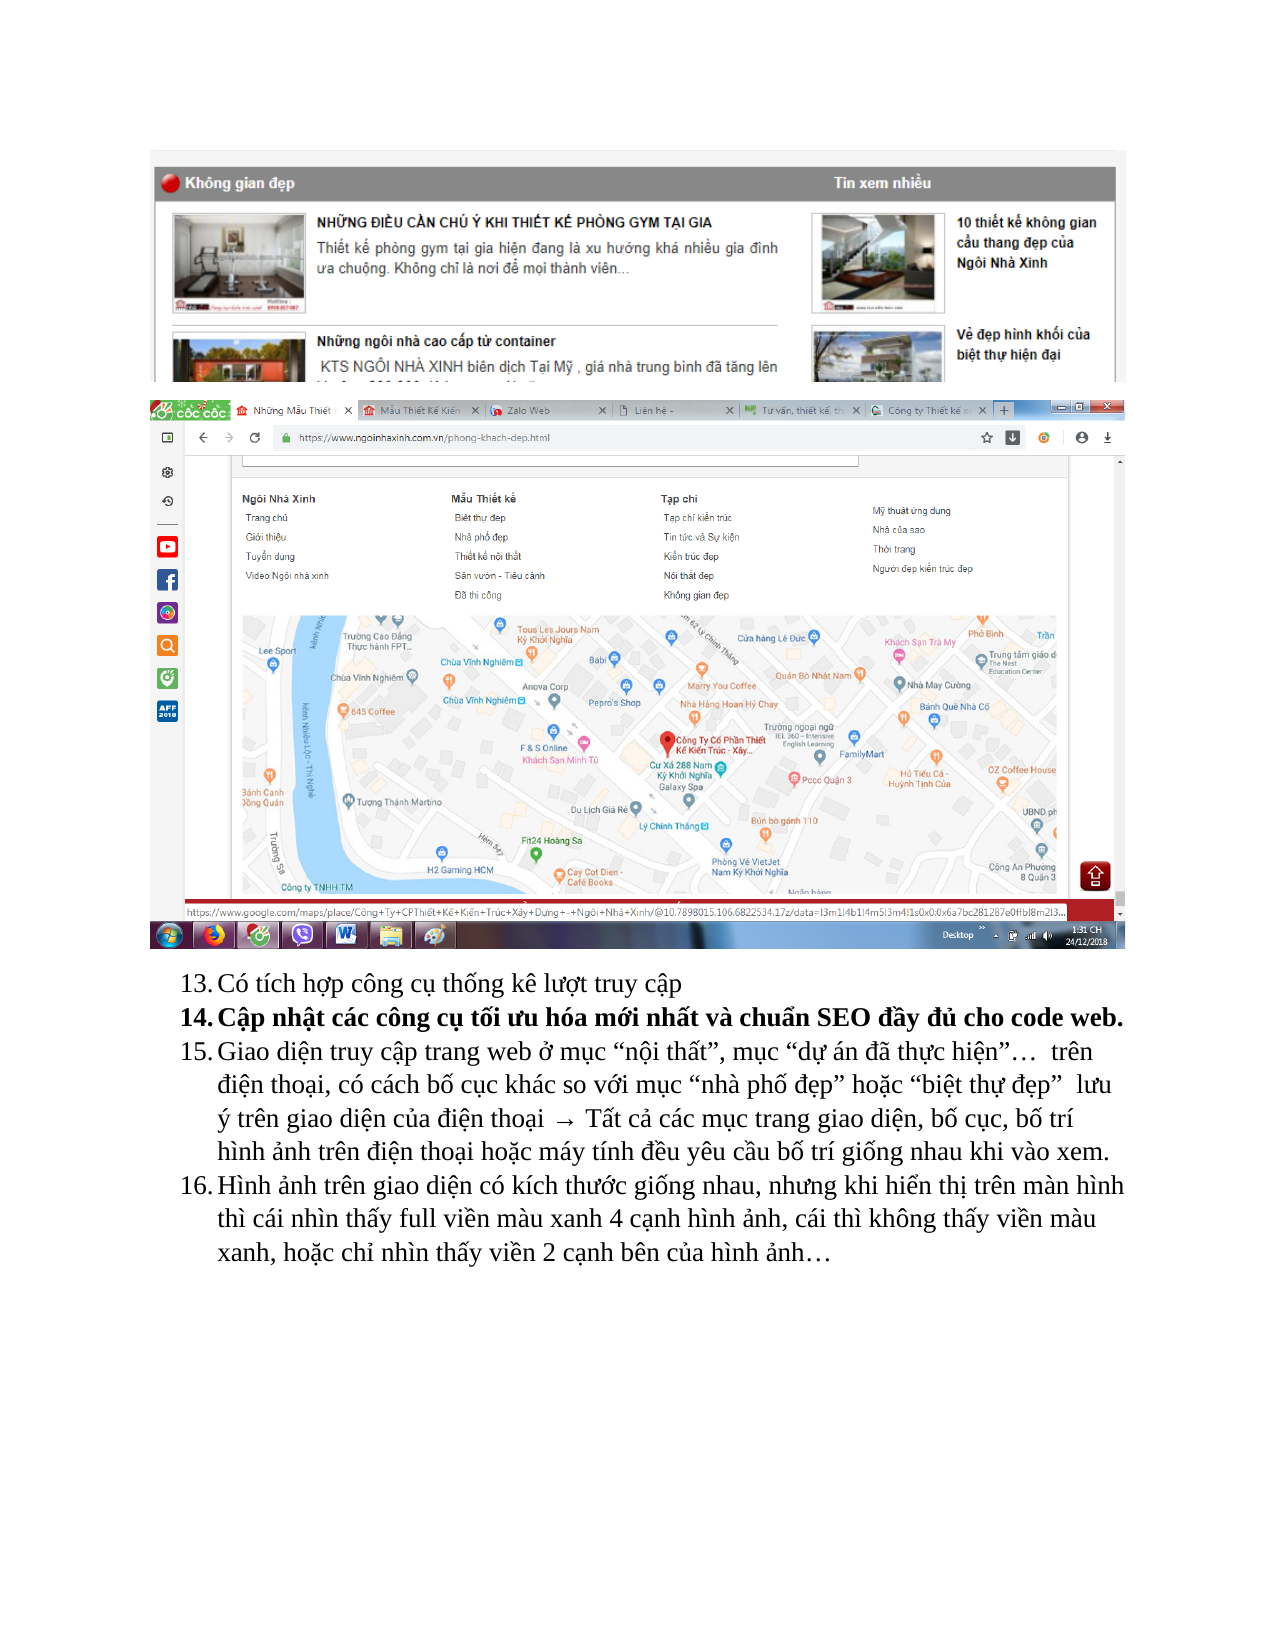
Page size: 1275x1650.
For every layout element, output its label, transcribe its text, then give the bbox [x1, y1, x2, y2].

list Có tích hợp công cụ thống kê lượt truy cập [179, 968, 1125, 999]
list Giao diện truy cập trang web ở mục “nội thất”, mục “dự án đã thực hiện”… trên điện thoại, có cách bố cục khác so với mục “nhà phố đẹp” hoặc “biệt thự đẹp” lưu ý trên giao diện của điện thoại → Tất cả các mục trang giao diện, bố cục, bố trí hình ảnh trên điện thoại hoặc máy tính đều yêu cầu bố trí giống nhau khi vào xem. [179, 1035, 1125, 1166]
picture [150, 150, 1127, 382]
picture [150, 400, 1125, 949]
list Cập nhật các công cụ tối ưu hóa mới nhất và chuẩn SEO đầy đủ cho code web. [179, 1001, 1125, 1032]
list Hình ảnh trên giao diện có kích thước giống nhau, nhưng khi hiển thị trên màn hình thì cái nhìn thấy full viền màu xanh 4 cạnh hình ảnh, cái thì không thấy viền màu xanh, hoặc chỉ nhìn thấy viền 2 cạnh bên của hình ảnh… [179, 1169, 1125, 1267]
